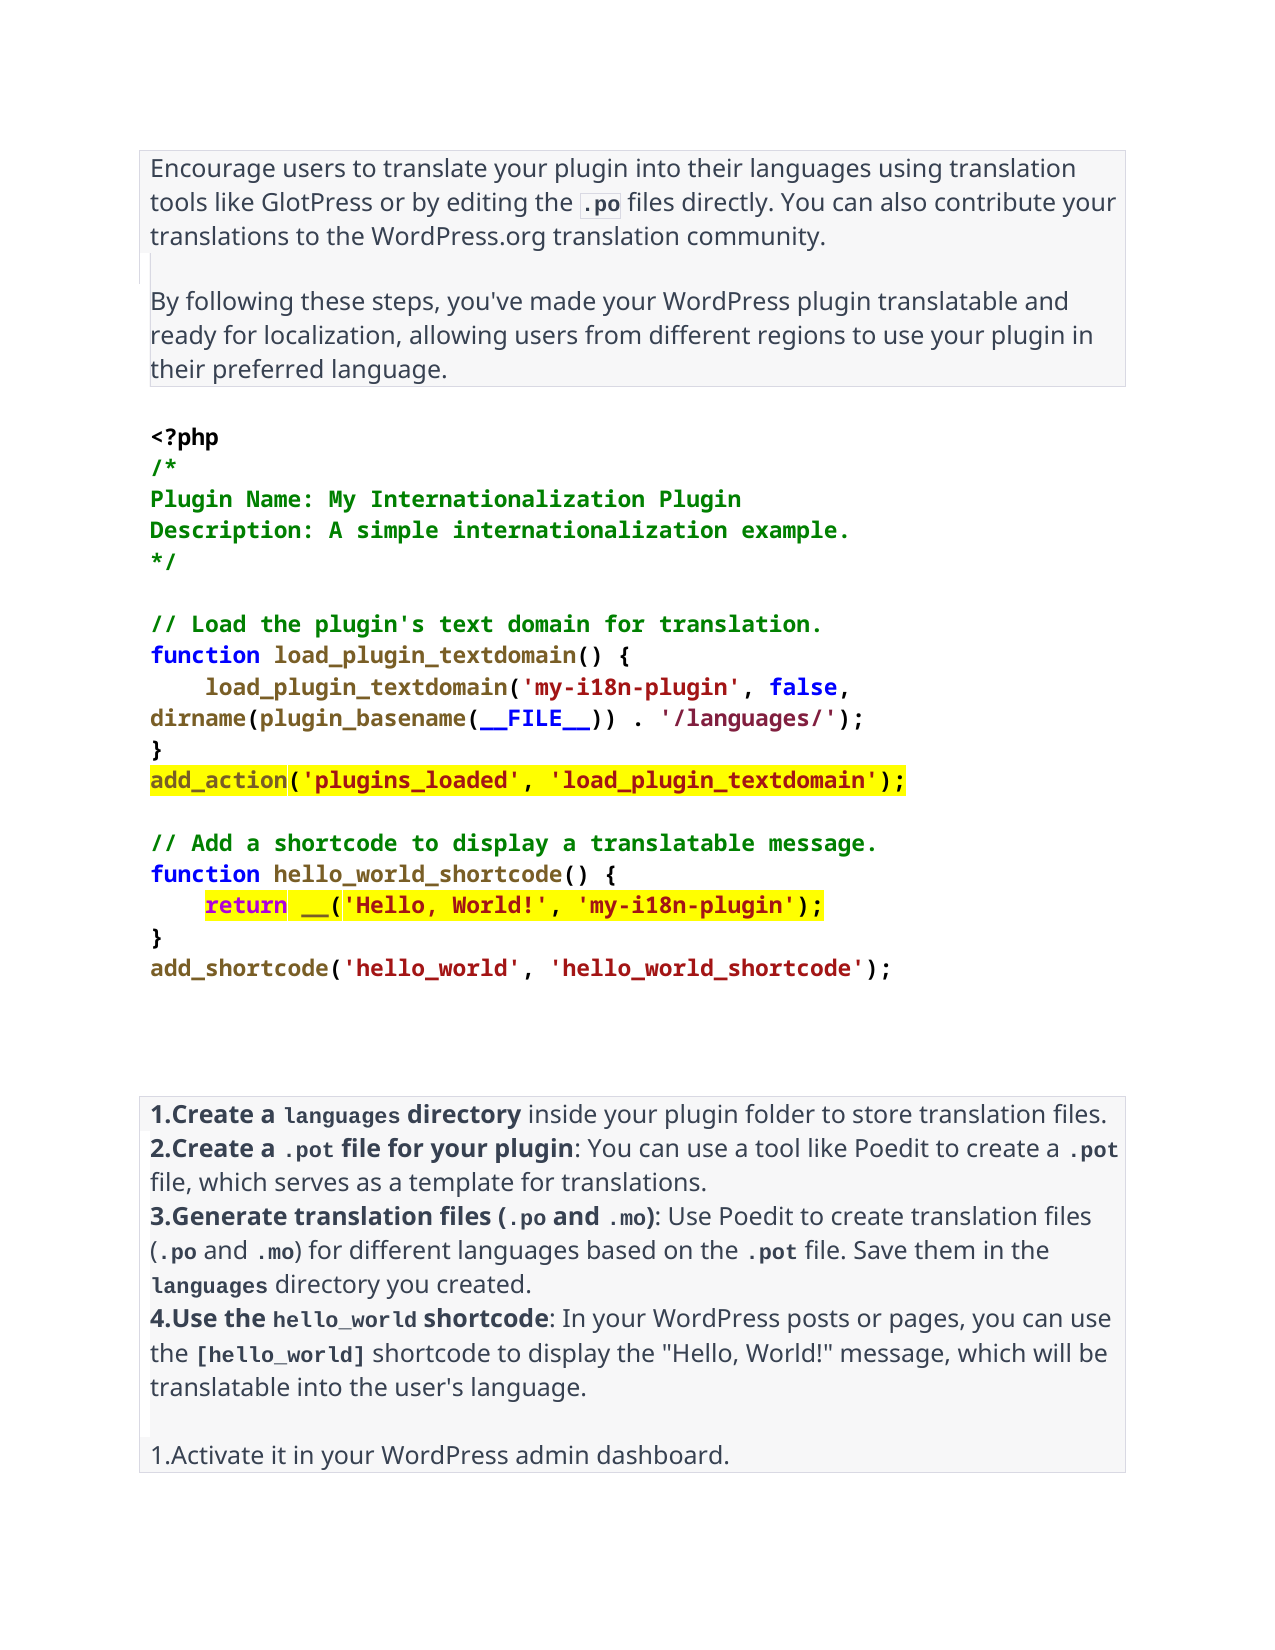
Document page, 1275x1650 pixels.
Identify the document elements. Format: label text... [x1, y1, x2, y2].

text */ [150, 546, 1125, 577]
text // Load the plugin's text domain for translation. [150, 608, 1125, 639]
text 1.Create a languages directory inside your plugin folder to store translation files. [140, 1097, 1125, 1131]
text add_shortcode('hello_world', 'hello_world_shortcode'); [150, 952, 1125, 983]
text Description: A simple internationalization example. [150, 514, 1125, 546]
text 4.Use the hello_world shortcode: In your WordPress posts or pages, you can use the [hello_world] shortcode to display the "Hello, World!" message, which will be translatable into the user's language. [150, 1301, 1125, 1403]
text By following these steps, you've made your WordPress plugin translatable and ready for localization, allowing users from different regions to use your plugin in their preferred language. [151, 283, 1125, 386]
text Encourage users to translate your plugin into their languages using translation tools like GlotPress or by editing the .po files directly. You can also contribute your translations to the WordPress.org translation community. [140, 151, 1125, 253]
text load_plugin_textdomain('my-i18n-plugin', false, dirname(plugin_basename(__FILE__)) . '/languages/'); [150, 671, 1125, 733]
text } [150, 733, 1125, 764]
text 1.Activate it in your WordPress admin dashboard. [140, 1437, 1125, 1472]
text add_action('plugins_loaded', 'load_plugin_textdomain'); [150, 764, 1125, 796]
text Plugin Name: My Internationalization Plugin [150, 483, 1125, 514]
text 2.Create a .pot file for your plugin: You can use a tool like Poedit to create a .pot file, which serves as a template for translations. [150, 1131, 1125, 1199]
text // Add a shortcode to display a translatable message. [150, 827, 1125, 858]
text function load_plugin_textdomain() { [150, 639, 1125, 671]
text } [150, 921, 1125, 952]
text <?php [150, 421, 1125, 452]
text function hello_world_shortcode() { [150, 858, 1125, 889]
text return __('Hello, World!', 'my-i18n-plugin'); [150, 889, 1125, 921]
text /* [150, 452, 1125, 483]
text 3.Generate translation files (.po and .mo): Use Poedit to create translation files (.po and .mo) for different languages based on the .pot file. Save them in the languages directory you created. [150, 1199, 1125, 1301]
